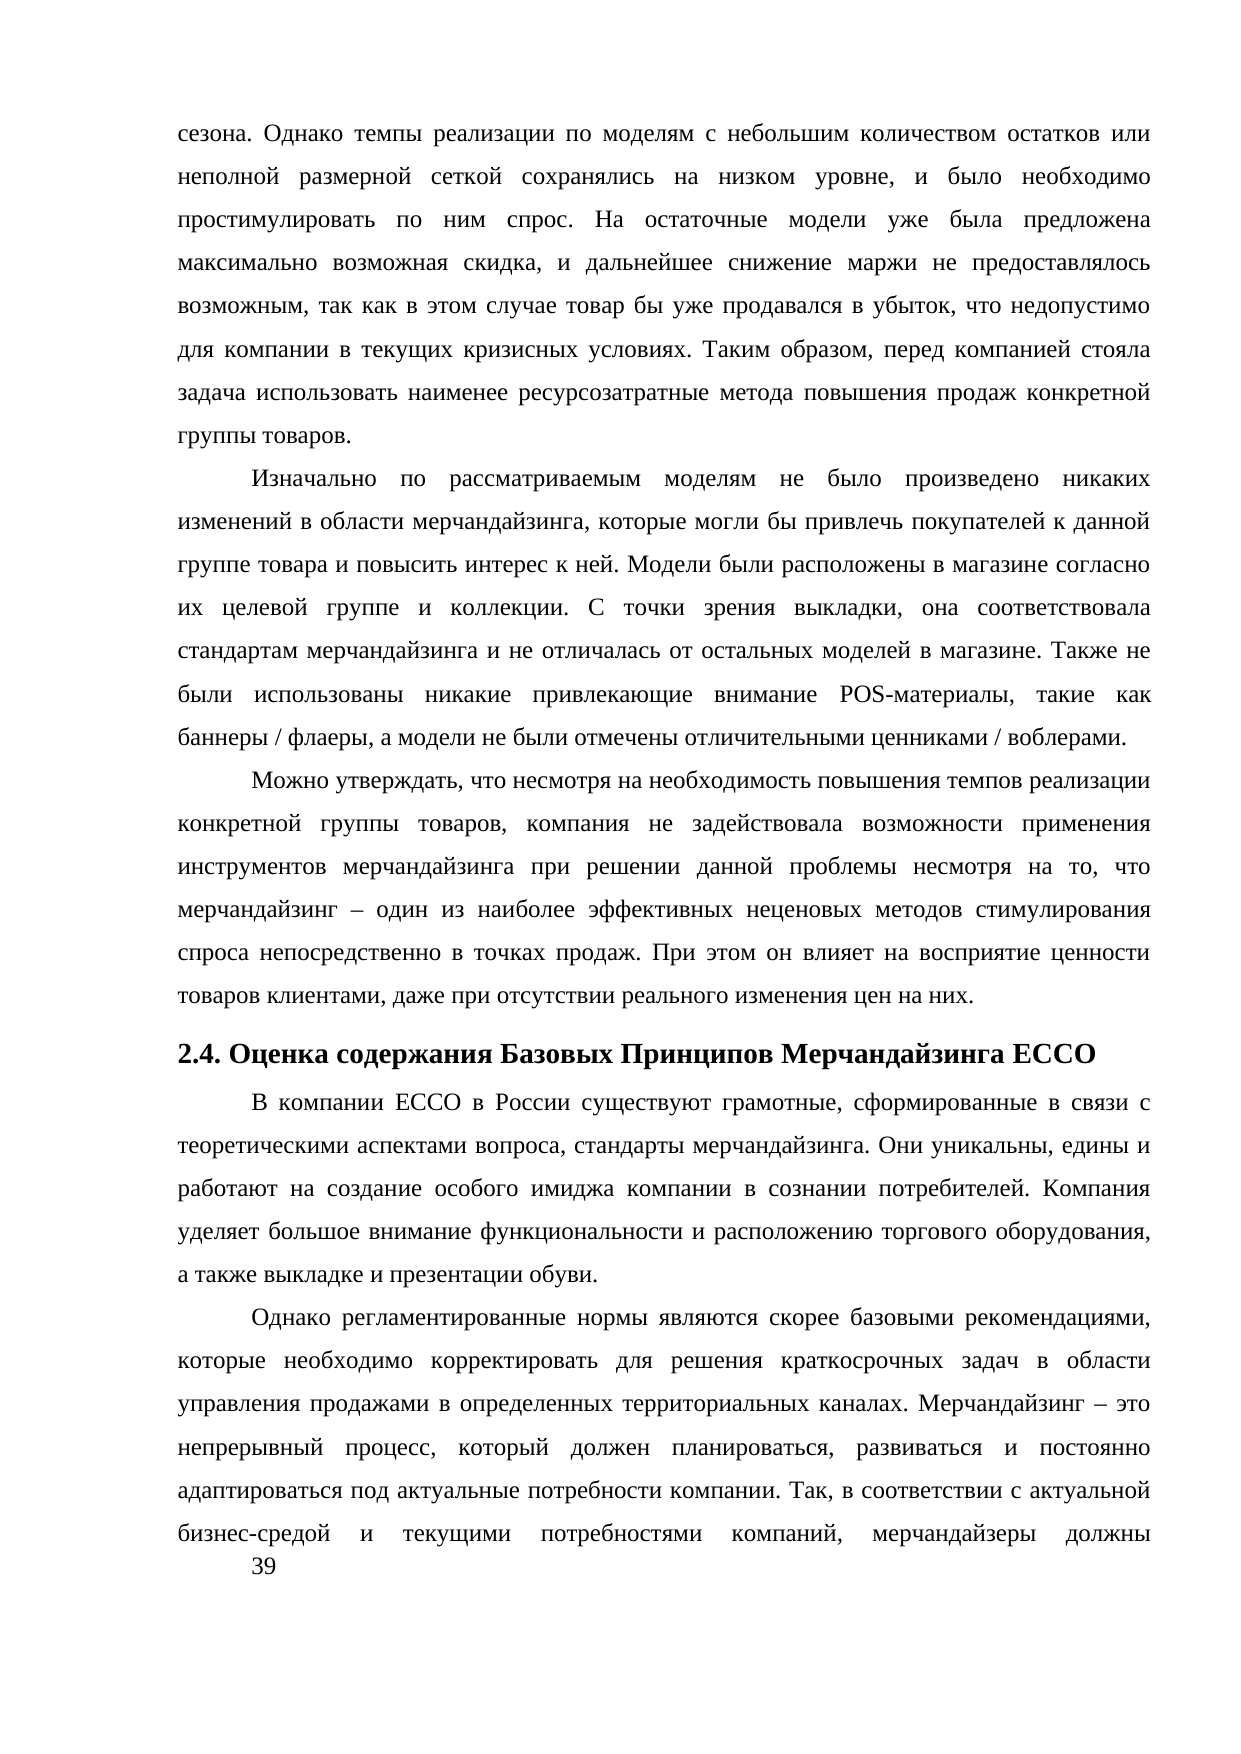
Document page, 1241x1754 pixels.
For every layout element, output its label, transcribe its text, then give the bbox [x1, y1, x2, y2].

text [177, 1302, 1152, 1547]
text В компании ECCO в России существуют грамотные, сформированные в связи с теоретическими аспектами вопроса, стандарты мерчандайзинга. Они уникальны, едины и работают на создание особого имиджа компании в сознании потребителей. Компания уделяет большое внимание функциональности и расположению торгового оборудования, а также выкладке и презентации обуви. [177, 1087, 1152, 1288]
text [177, 118, 1152, 449]
text Изначально по рассматриваемым моделям не было произведено никаких изменений в области мерчандайзинга, которые могли бы привлечь покупателей к данной группе товара и повысить интерес к ней. Модели были расположены в магазине согласно их целевой группе и коллекции. С точки зрения выкладки, она соответствовала стандартам мерчандайзинга и не отличалась от остальных моделей в магазине. Также не были использованы никакие привлекающие внимание POS-материалы, такие как баннеры / флаеры, а модели не были отмечены отличительными ценниками / воблерами. [177, 463, 1152, 751]
subtitle 2.4. Оценка содержания Базовых Принципов Мерчандайзинга ECCO [177, 1036, 1152, 1070]
text Можно утверждать, что несмотря на необходимость повышения темпов реализации конкретной группы товаров, компания не задействовала возможности применения инструментов мерчандайзинга при решении данной проблемы несмотря на то, что мерчандайзинг – один из наиболее эффективных неценовых методов стимулирования спроса непосредственно в точках продаж. При этом он влияет на восприятие ценности товаров клиентами, даже при отсутствии реального изменения цен на них. [177, 765, 1152, 1009]
